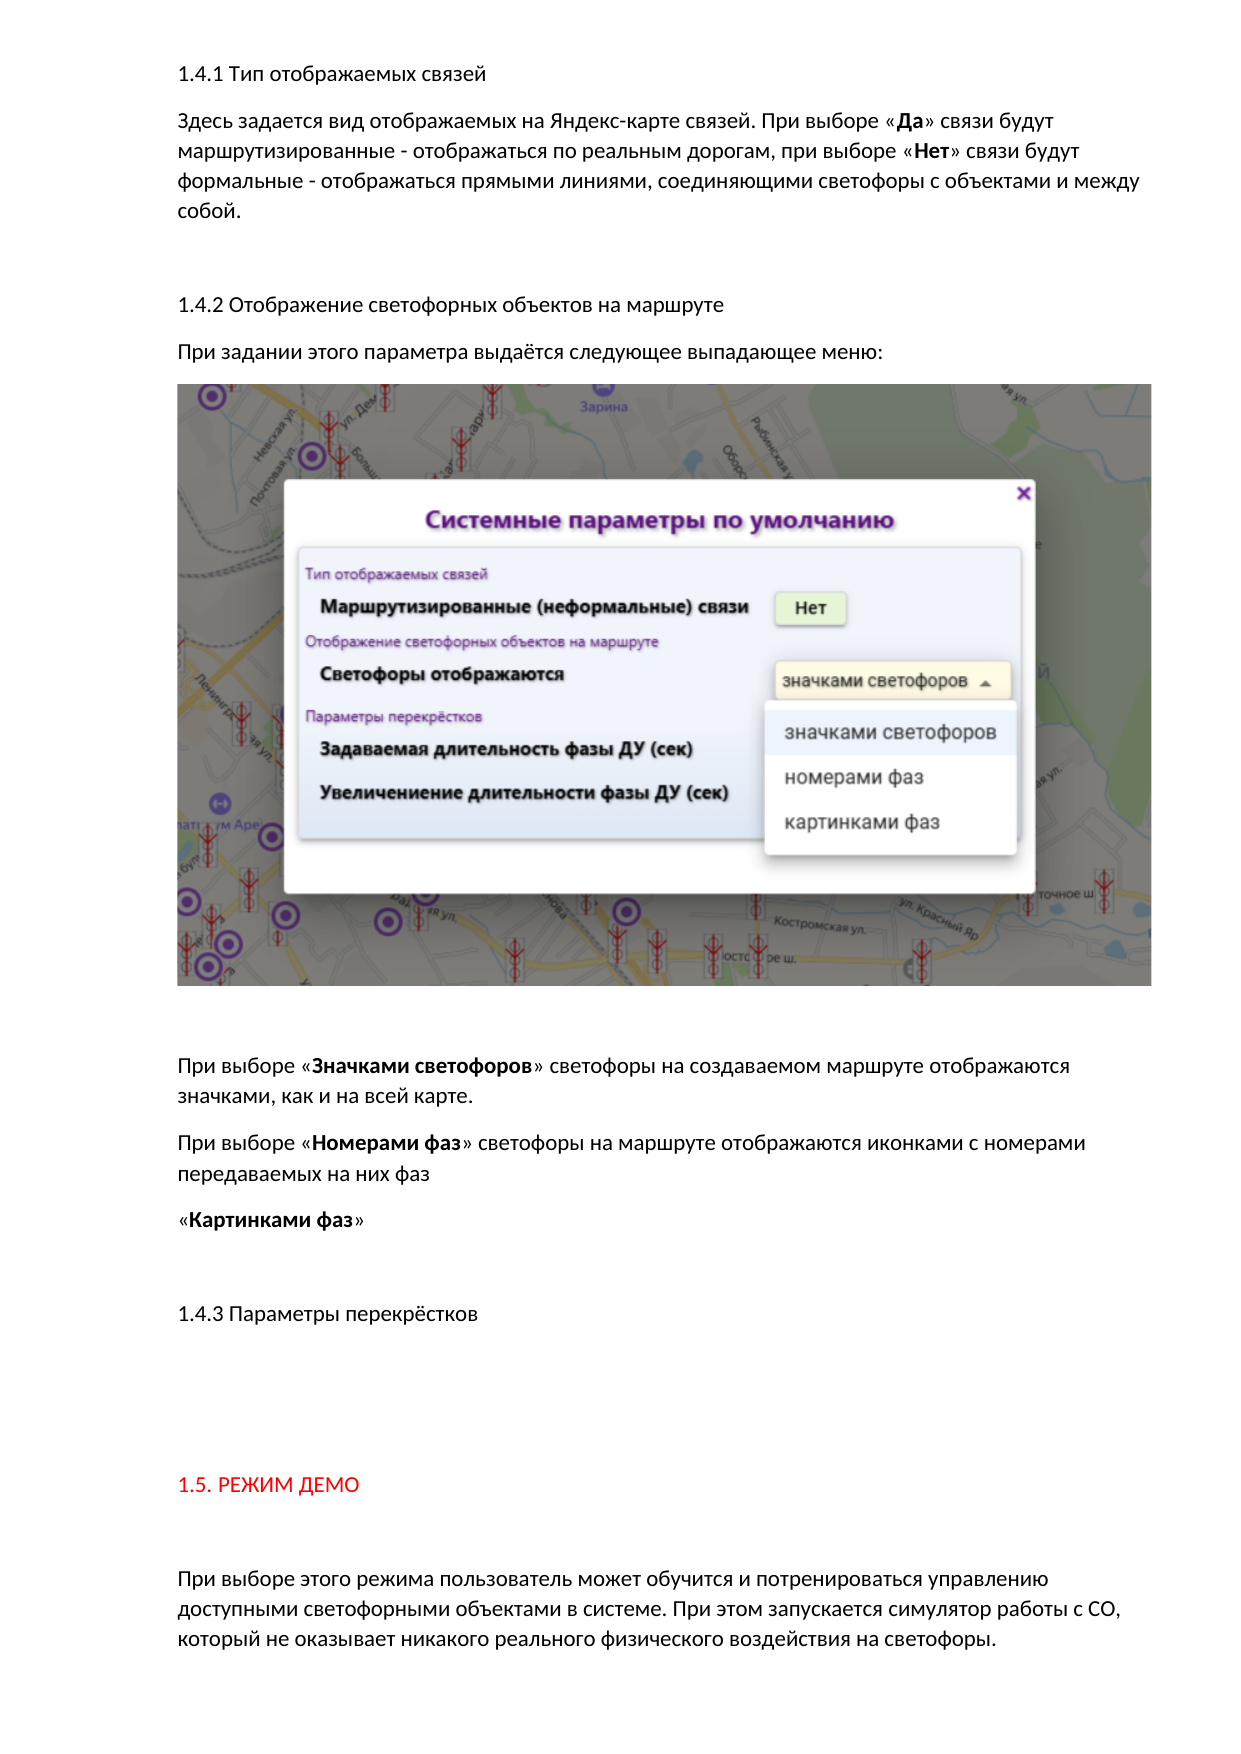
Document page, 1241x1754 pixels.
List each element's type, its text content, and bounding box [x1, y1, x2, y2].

text «Картинками фаз» [177, 1206, 1152, 1233]
text Здесь задается вид отображаемых на Яндекс-карте связей. При выборе «Да» связи будут маршрутизированные - отображаться по реальным дорогам, при выборе «Нет» связи будут формальные - отображаться прямыми линиями, соединяющими светофоры с объектами и между собой. [177, 106, 1152, 224]
text При выборе этого режима пользователь может обучится и потренироваться управлению доступными светофорными объектами в системе. При этом запускается симулятор работы с СО, который не оказывает никакого реального физического воздействия на светофоры. [177, 1564, 1152, 1652]
text 1.4.3 Параметры перекрёстков [177, 1299, 1152, 1327]
picture [177, 384, 1152, 986]
list РЕЖИМ ДЕМО [177, 1470, 1152, 1498]
text 1.4.2 Отображение светофорных объектов на маршруте [177, 290, 1152, 318]
text При выборе «Значками светофоров» светофоры на создаваемом маршруте отображаются значками, как и на всей карте. [177, 1051, 1152, 1109]
text При выборе «Номерами фаз» светофоры на маршруте отображаются иконками с номерами передаваемых на них фаз [177, 1128, 1152, 1187]
text 1.4.1 Тип отображаемых связей [177, 59, 1152, 87]
text При задании этого параметра выдаётся следующее выпадающее меню: [177, 337, 1152, 365]
